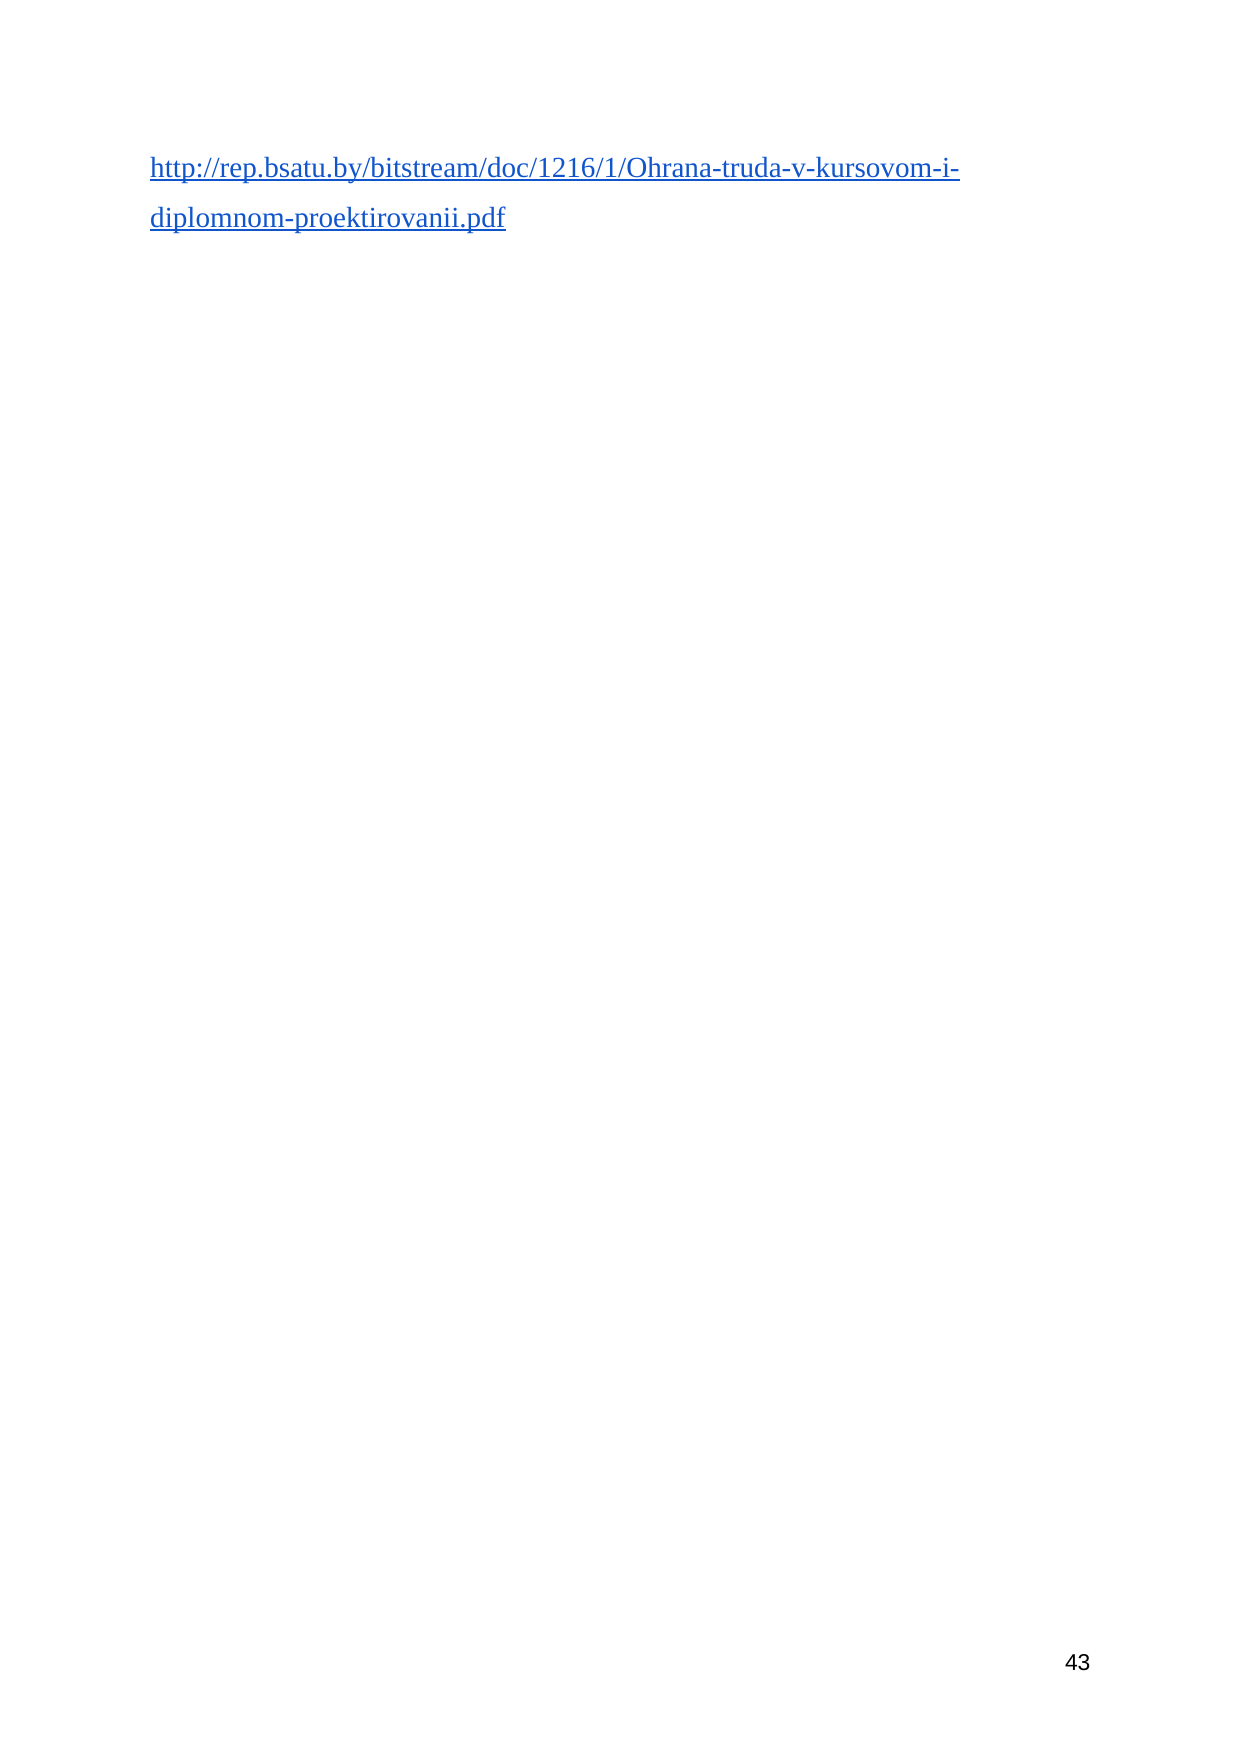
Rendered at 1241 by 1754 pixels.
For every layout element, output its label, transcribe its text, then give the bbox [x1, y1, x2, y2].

text http://rep.bsatu.by/bitstream/doc/1216/1/Ohrana-truda-v-kursovom-i-diplomnom-proektirovanii.pdf [150, 150, 1090, 234]
